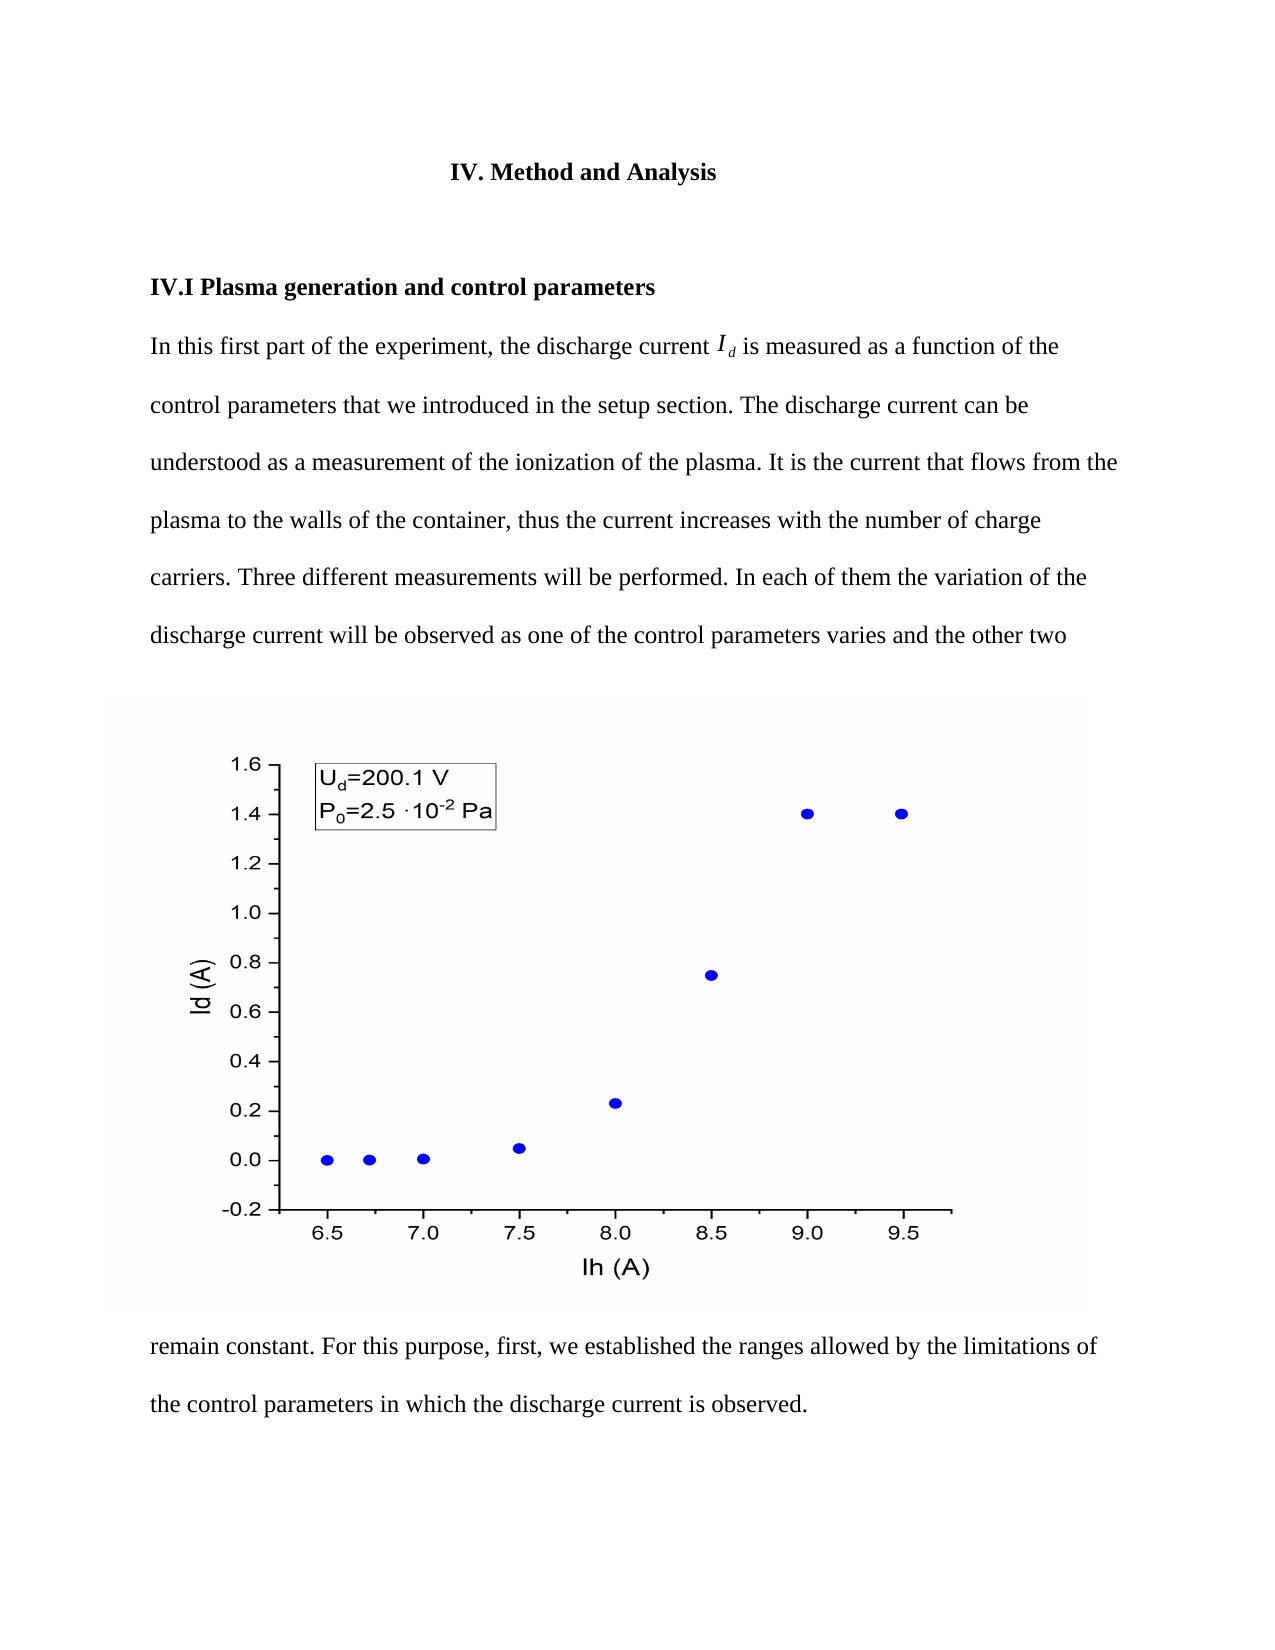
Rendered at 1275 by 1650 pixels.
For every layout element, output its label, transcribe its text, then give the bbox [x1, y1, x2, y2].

subtitle IV. Method and Analysis [150, 157, 1125, 186]
text IV.I Plasma generation and control parameters [150, 272, 1125, 301]
picture [103, 693, 1088, 1313]
